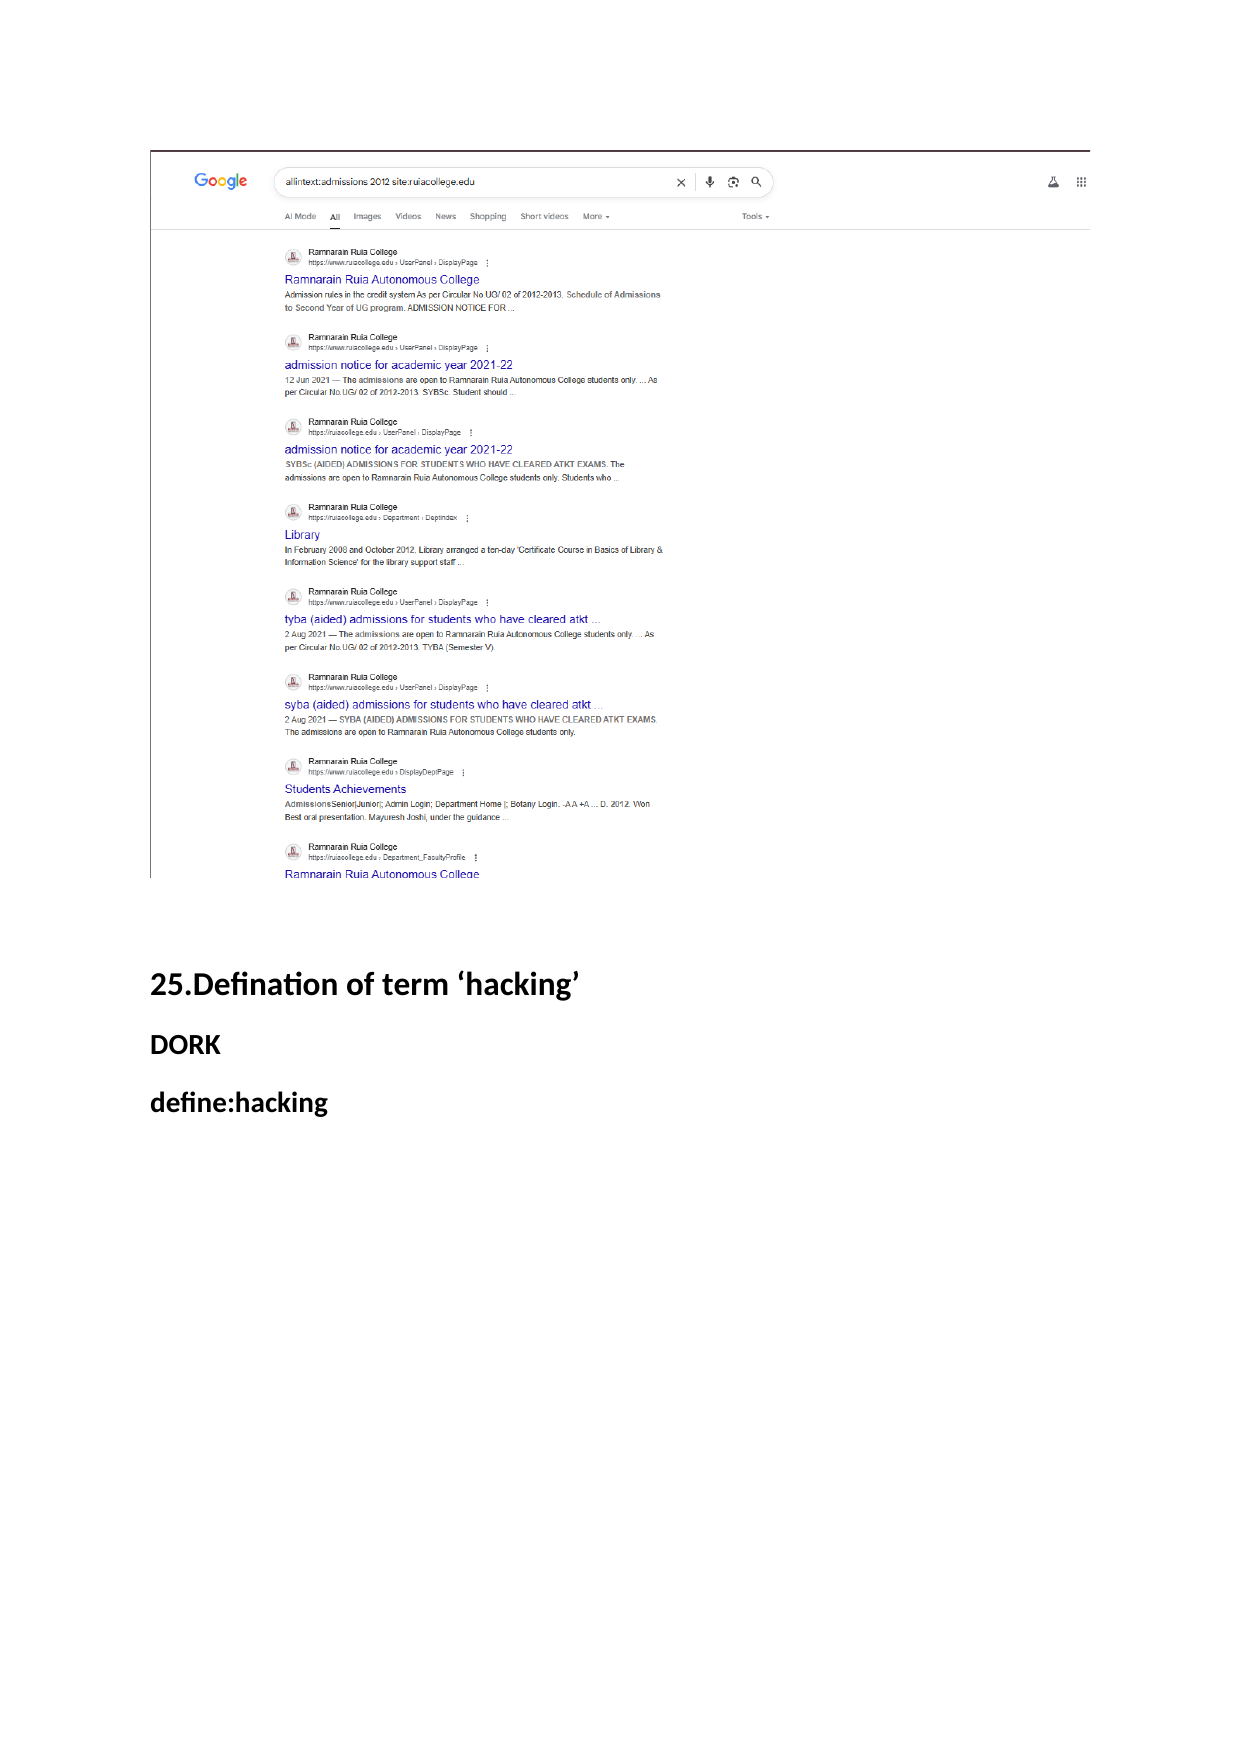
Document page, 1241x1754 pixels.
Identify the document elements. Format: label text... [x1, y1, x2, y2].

text define:hacking [150, 1084, 1090, 1119]
text DORK [150, 1026, 1090, 1062]
text 25.Defination of term ‘hacking’ [150, 963, 1090, 1003]
picture [150, 150, 1091, 878]
